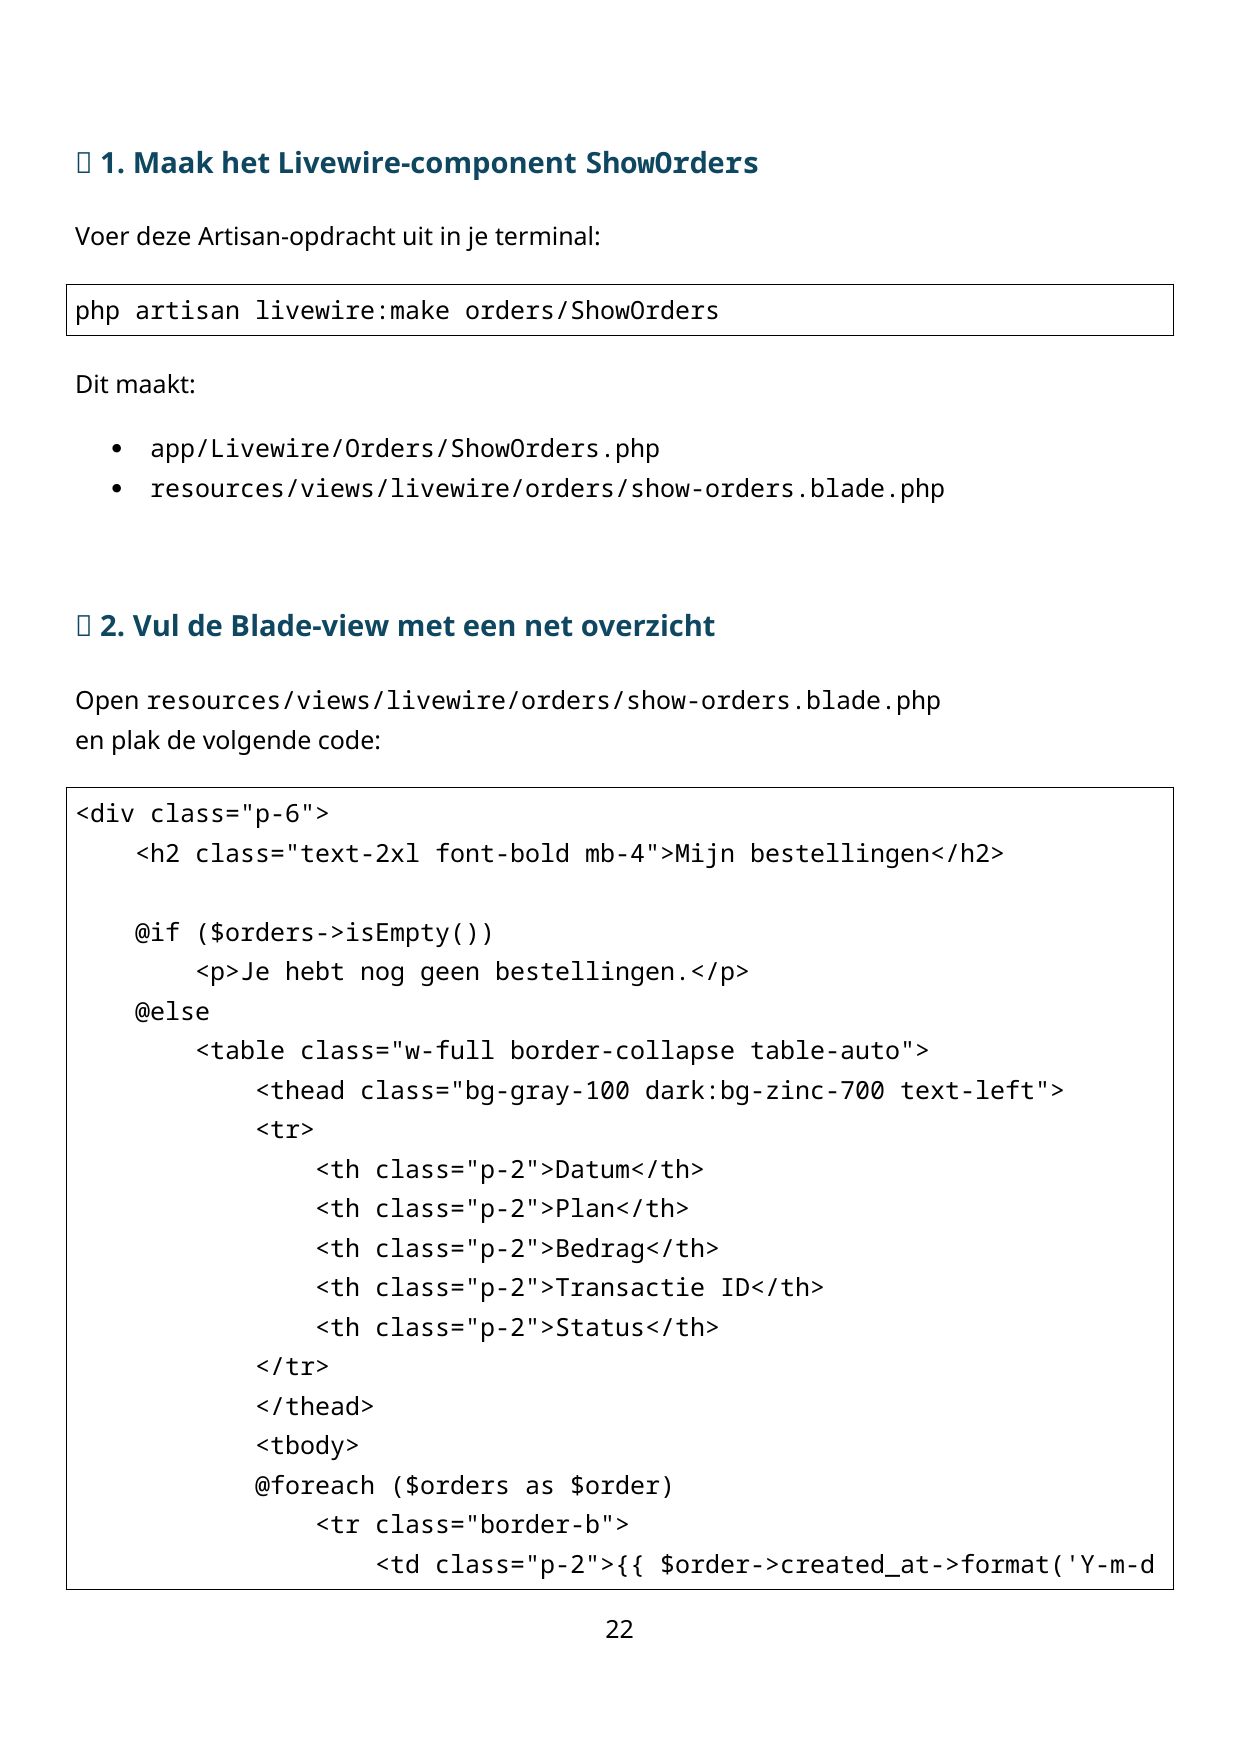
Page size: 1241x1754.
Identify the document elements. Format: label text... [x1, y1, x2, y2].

text Dit maakt: [75, 367, 1165, 401]
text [67, 788, 1173, 1589]
text Open resources/views/livewire/orders/show-orders.blade.php en plak de volgende code: [75, 683, 1165, 756]
subtitle 🧩 1. Maak het Livewire-component ShowOrders [75, 142, 1165, 182]
list resources/views/livewire/orders/show-orders.blade.php [112, 471, 1165, 505]
list app/Livewire/Orders/ShowOrders.php [112, 431, 1165, 465]
text Voer deze Artisan-opdracht uit in je terminal: [75, 219, 1165, 253]
subtitle ✨ 2. Vul de Blade-view met een net overzicht [75, 606, 1165, 645]
text php artisan livewire:make orders/ShowOrders [67, 285, 1173, 335]
